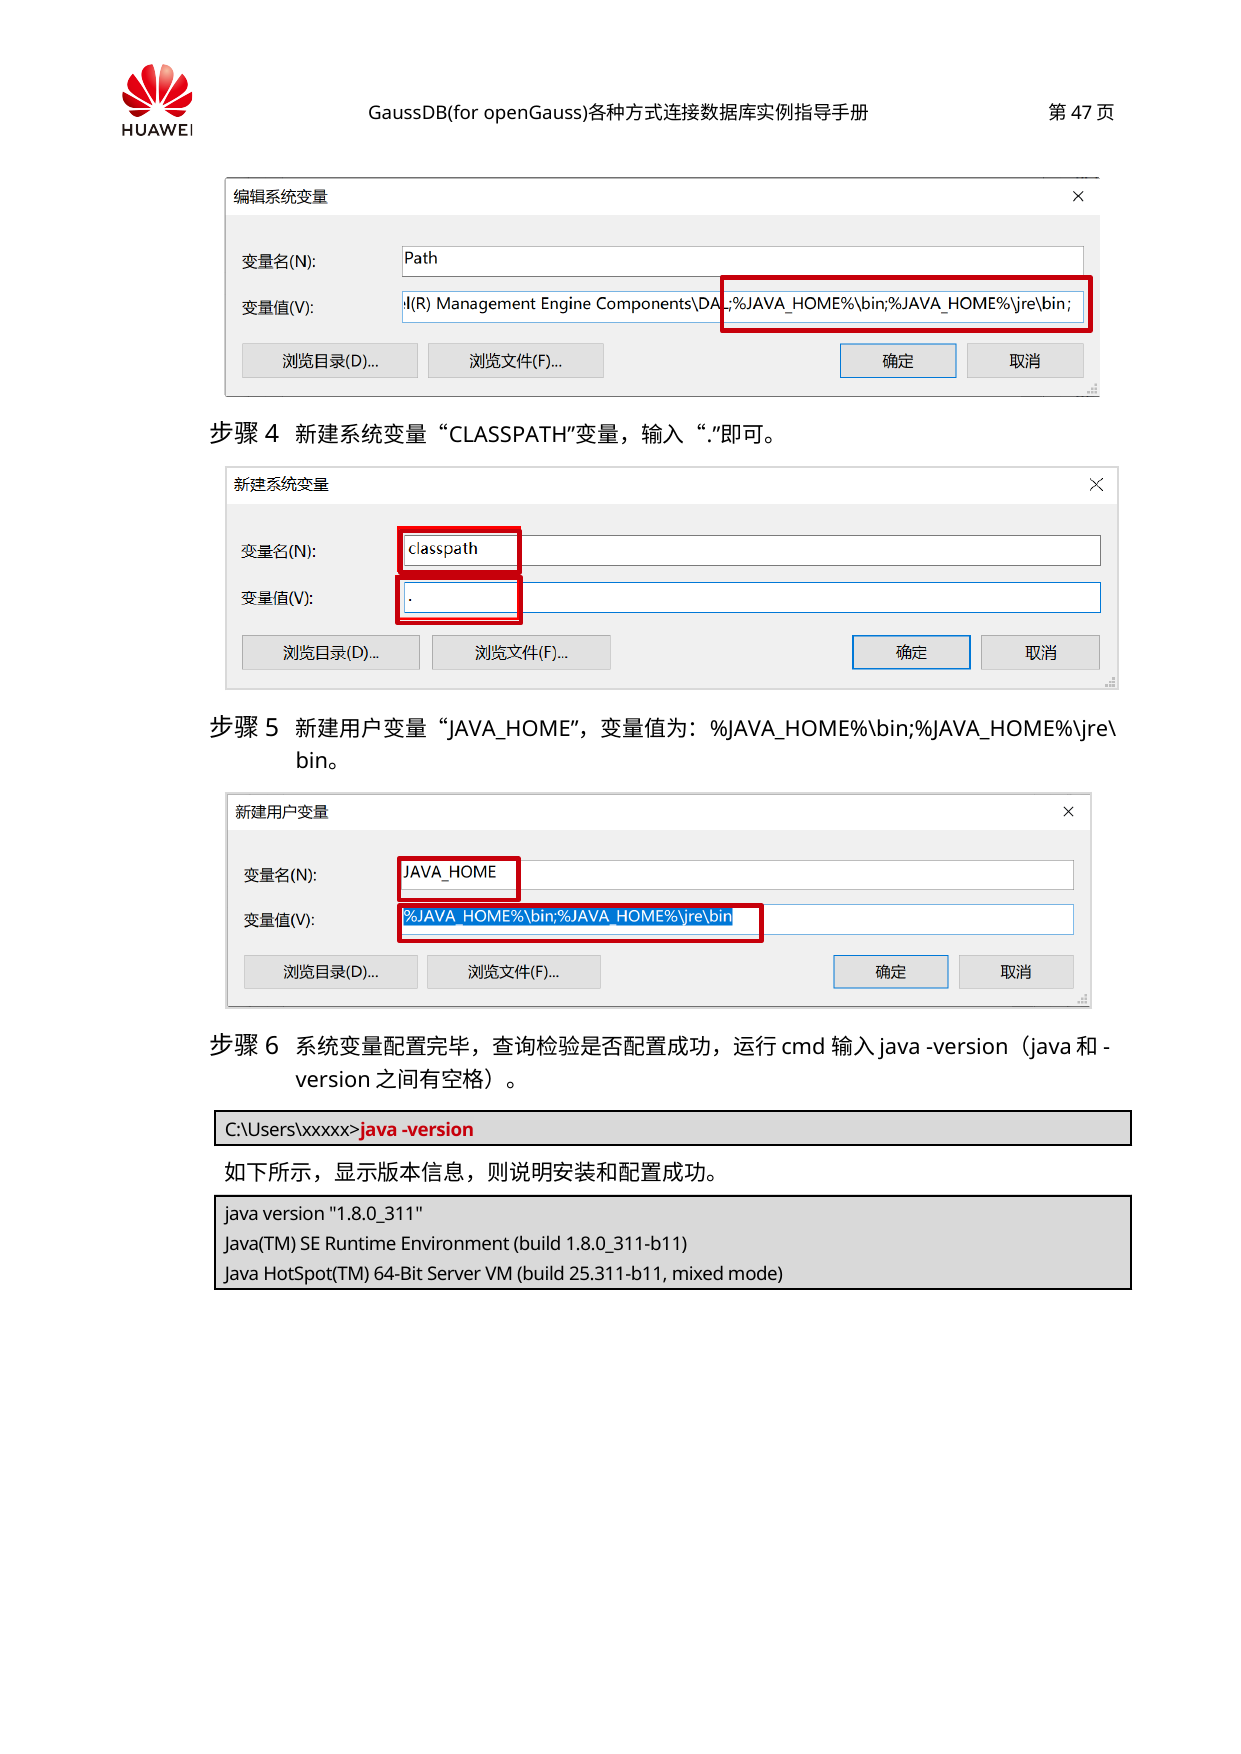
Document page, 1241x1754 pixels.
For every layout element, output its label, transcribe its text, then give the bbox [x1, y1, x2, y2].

text java version "1.8.0_311" [216, 1197, 1130, 1224]
picture [227, 794, 1090, 1007]
list 系统变量配置完毕，查询检验是否配置成功，运行cmd 输入java -version（java和 -version之间有空格）。 [279, 1026, 1122, 1093]
text Java(TM) SE Runtime Environment (build 1.8.0_311-b11) [216, 1224, 1130, 1254]
list 新建系统变量“CLASSPATH”变量，输入“.”即可。 [279, 413, 1122, 449]
text 如下所示，显示版本信息，则说明安装和配置成功。 [224, 1154, 1122, 1186]
picture [224, 177, 1100, 397]
text Java HotSpot(TM) 64-Bit Server VM (build 25.311-b11, mixed mode) [216, 1254, 1130, 1288]
list 新建用户变量“JAVA_HOME”，变量值为：%JAVA_HOME%\bin;%JAVA_HOME%\jre\bin。 [279, 707, 1122, 775]
picture [122, 64, 193, 136]
picture [227, 468, 1117, 688]
text C:\Users\xxxxx>java -version [216, 1112, 1130, 1144]
